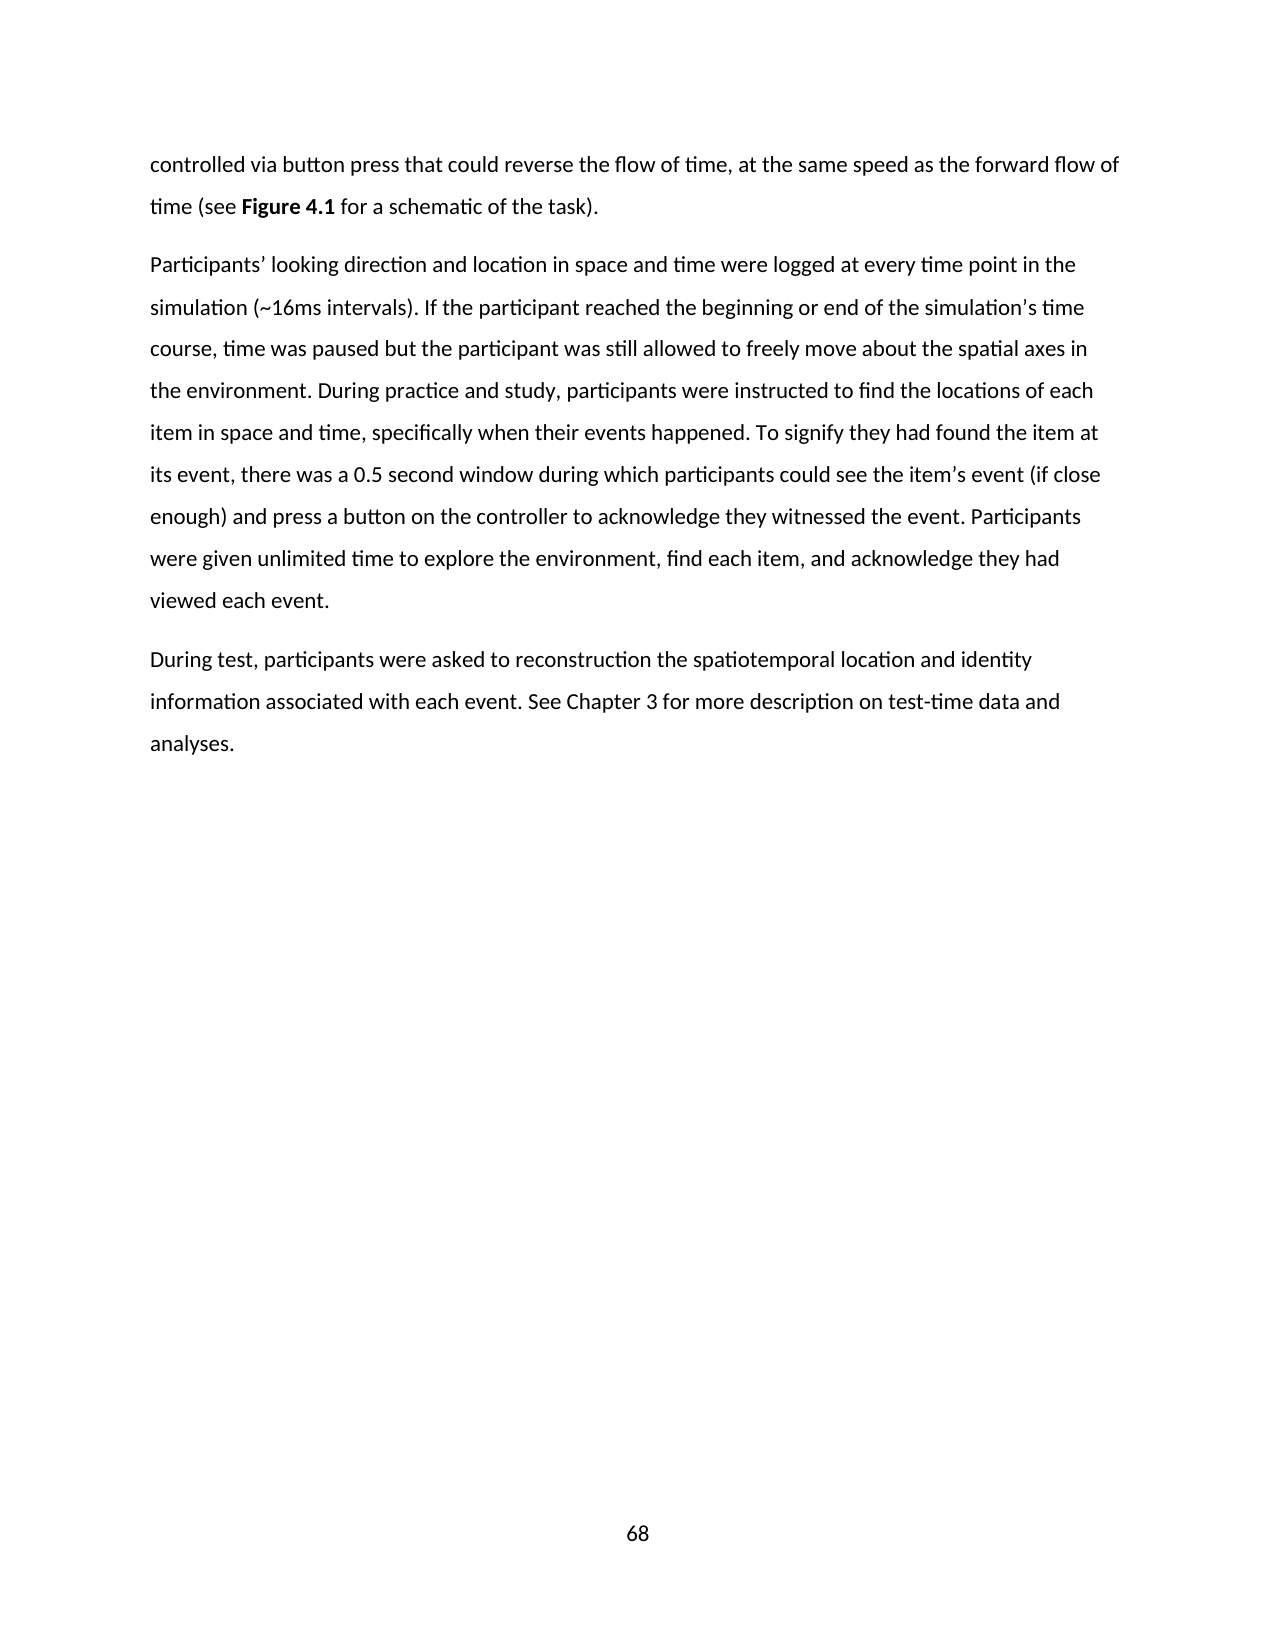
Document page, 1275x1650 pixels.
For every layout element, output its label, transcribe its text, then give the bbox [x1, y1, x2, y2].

text During test, participants were asked to reconstruction the spatiotemporal location and identity information associated with each event. See Chapter 3 for more description on test-time data and analyses. [150, 645, 1125, 757]
text Participants’ looking direction and location in space and time were logged at every time point in the simulation (~16ms intervals). If the participant reached the beginning or end of the simulation’s time course, time was paused but the participant was still allowed to freely move about the spatial axes in the environment. During practice and study, participants were instructed to find the locations of each item in space and time, specifically when their events happened. To signify they had found the item at its event, there was a 0.5 second window during which participants could see the item’s event (if close enough) and press a button on the controller to acknowledge they witnessed the event. Participants were given unlimited time to explore the environment, find each item, and acknowledge they had viewed each event. [150, 251, 1125, 614]
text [150, 150, 1125, 220]
